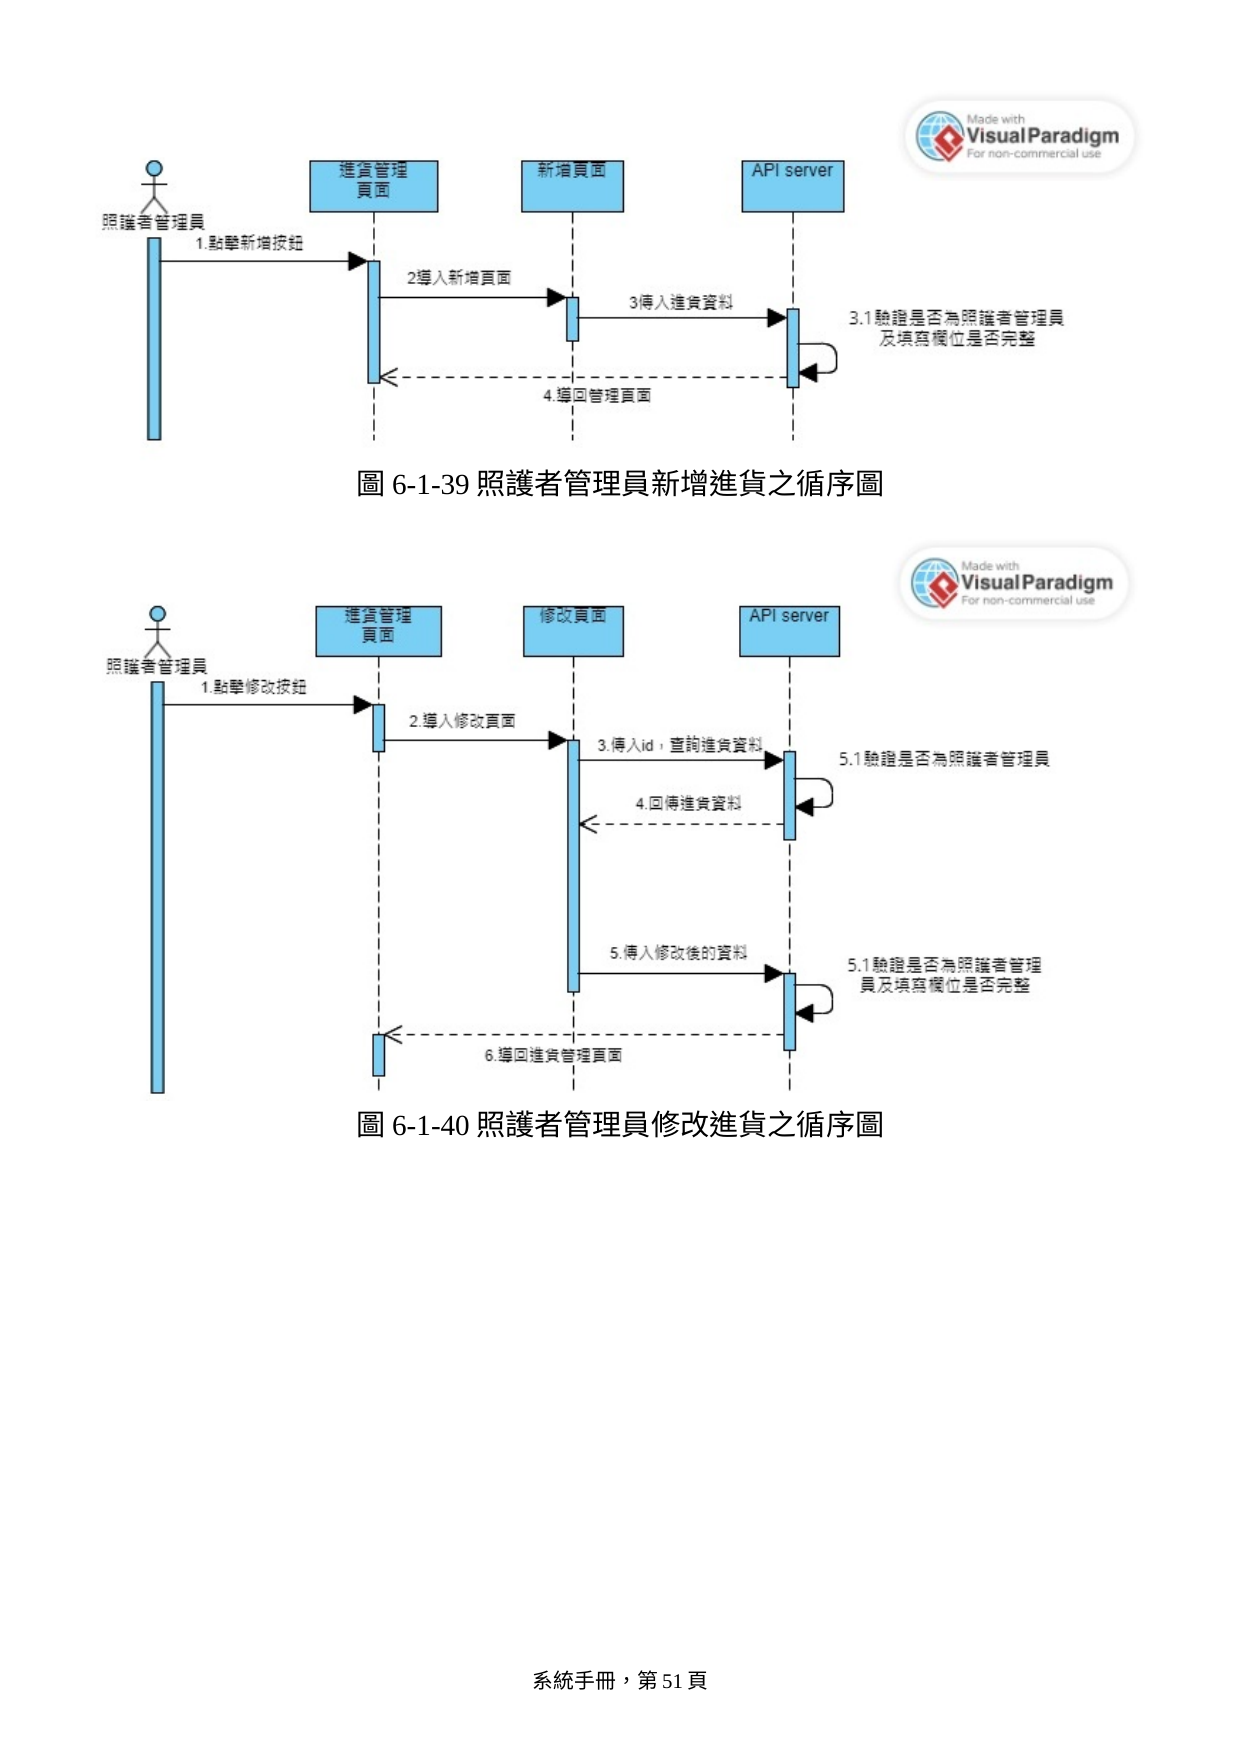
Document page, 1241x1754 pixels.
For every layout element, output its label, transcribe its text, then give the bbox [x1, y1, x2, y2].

picture [95, 88, 1145, 461]
picture [102, 536, 1139, 1101]
